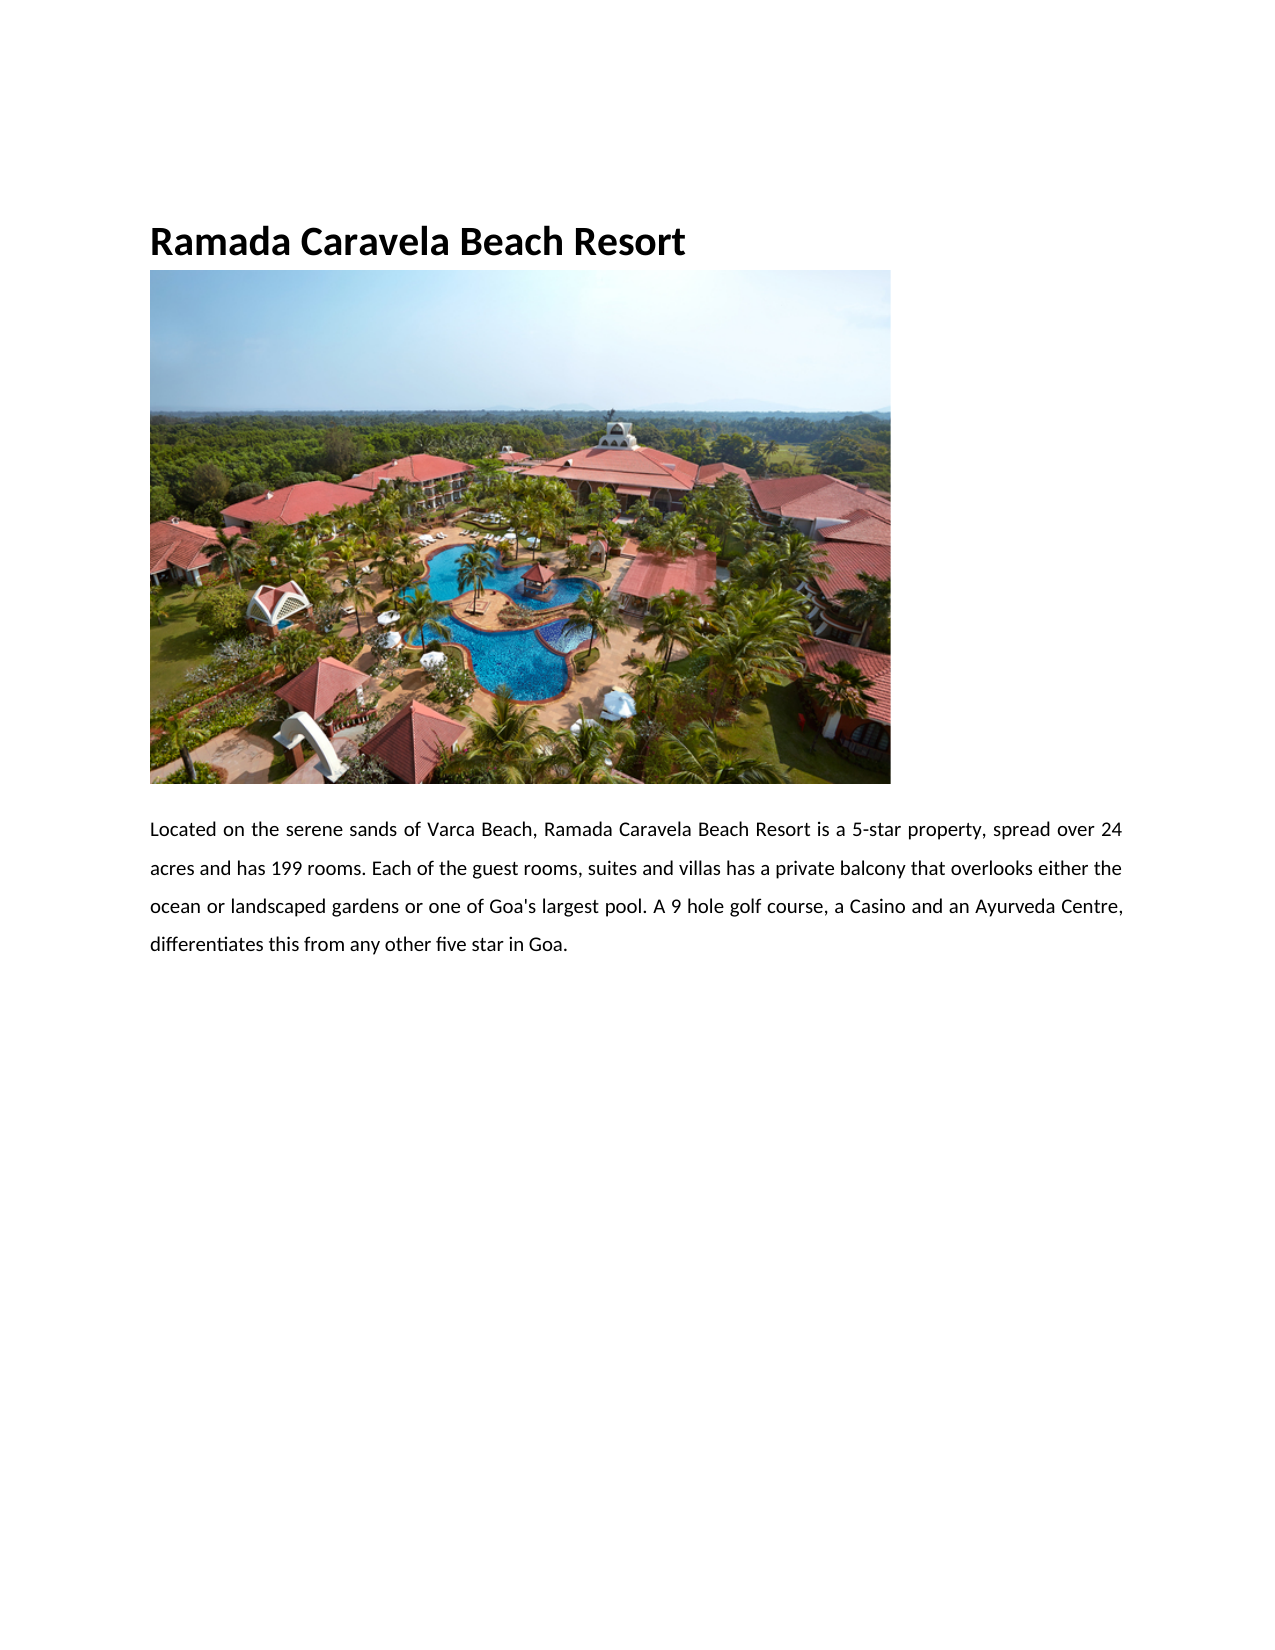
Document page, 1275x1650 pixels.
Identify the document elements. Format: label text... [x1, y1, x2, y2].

picture [150, 270, 891, 784]
text Located on the serene sands of Varca Beach, Ramada Caravela Beach Resort is a 5-star property, spread over 24 acres and has 199 rooms. Each of the guest rooms, suites and villas has a private balcony that overlooks either the ocean or landscaped gardens or one of Goa's largest pool. A 9 hole golf course, a Casino and an Ayurveda Centre, differentiates this from any other five star in Goa. [150, 817, 1125, 956]
